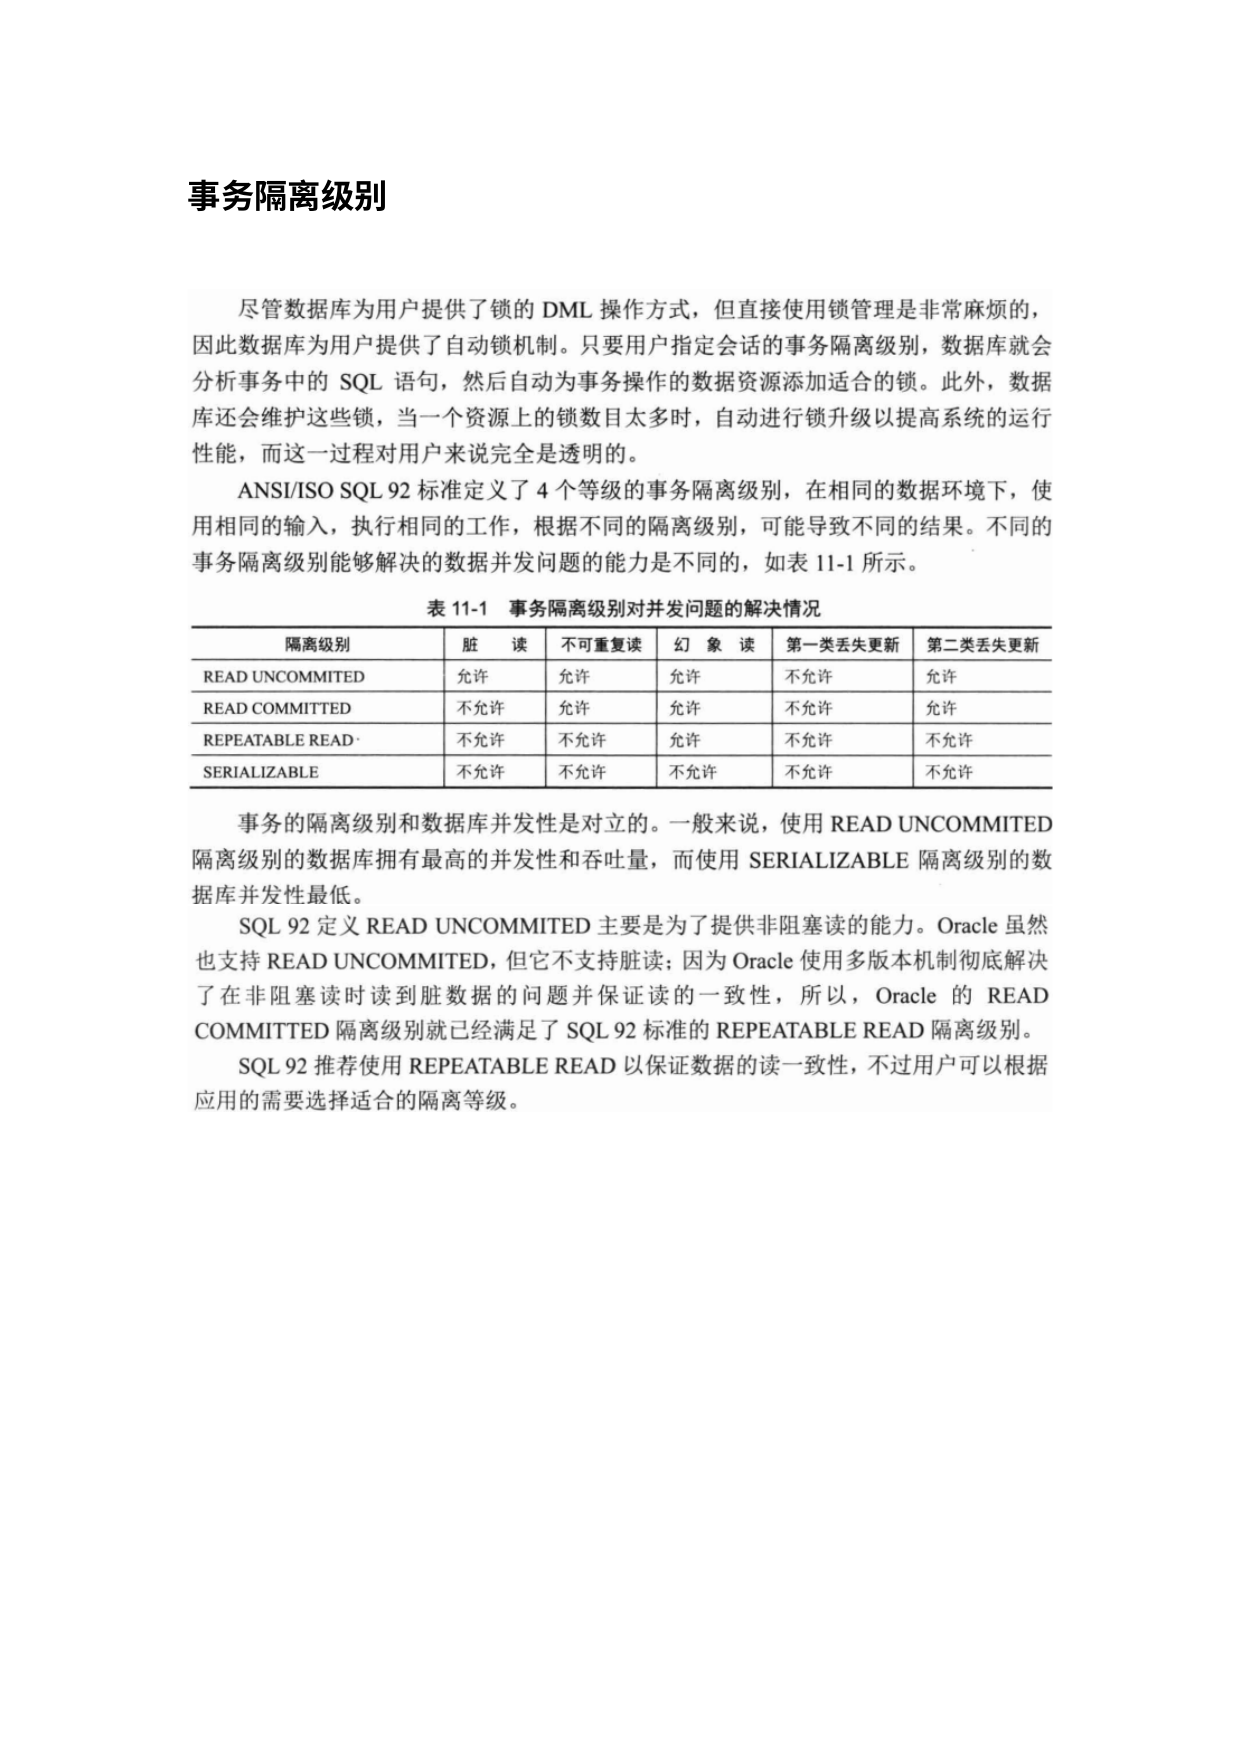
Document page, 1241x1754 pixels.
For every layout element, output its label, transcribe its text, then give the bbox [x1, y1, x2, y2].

picture [187, 906, 1053, 1112]
subtitle 事务隔离级别 [187, 162, 1053, 227]
picture [187, 289, 1053, 904]
